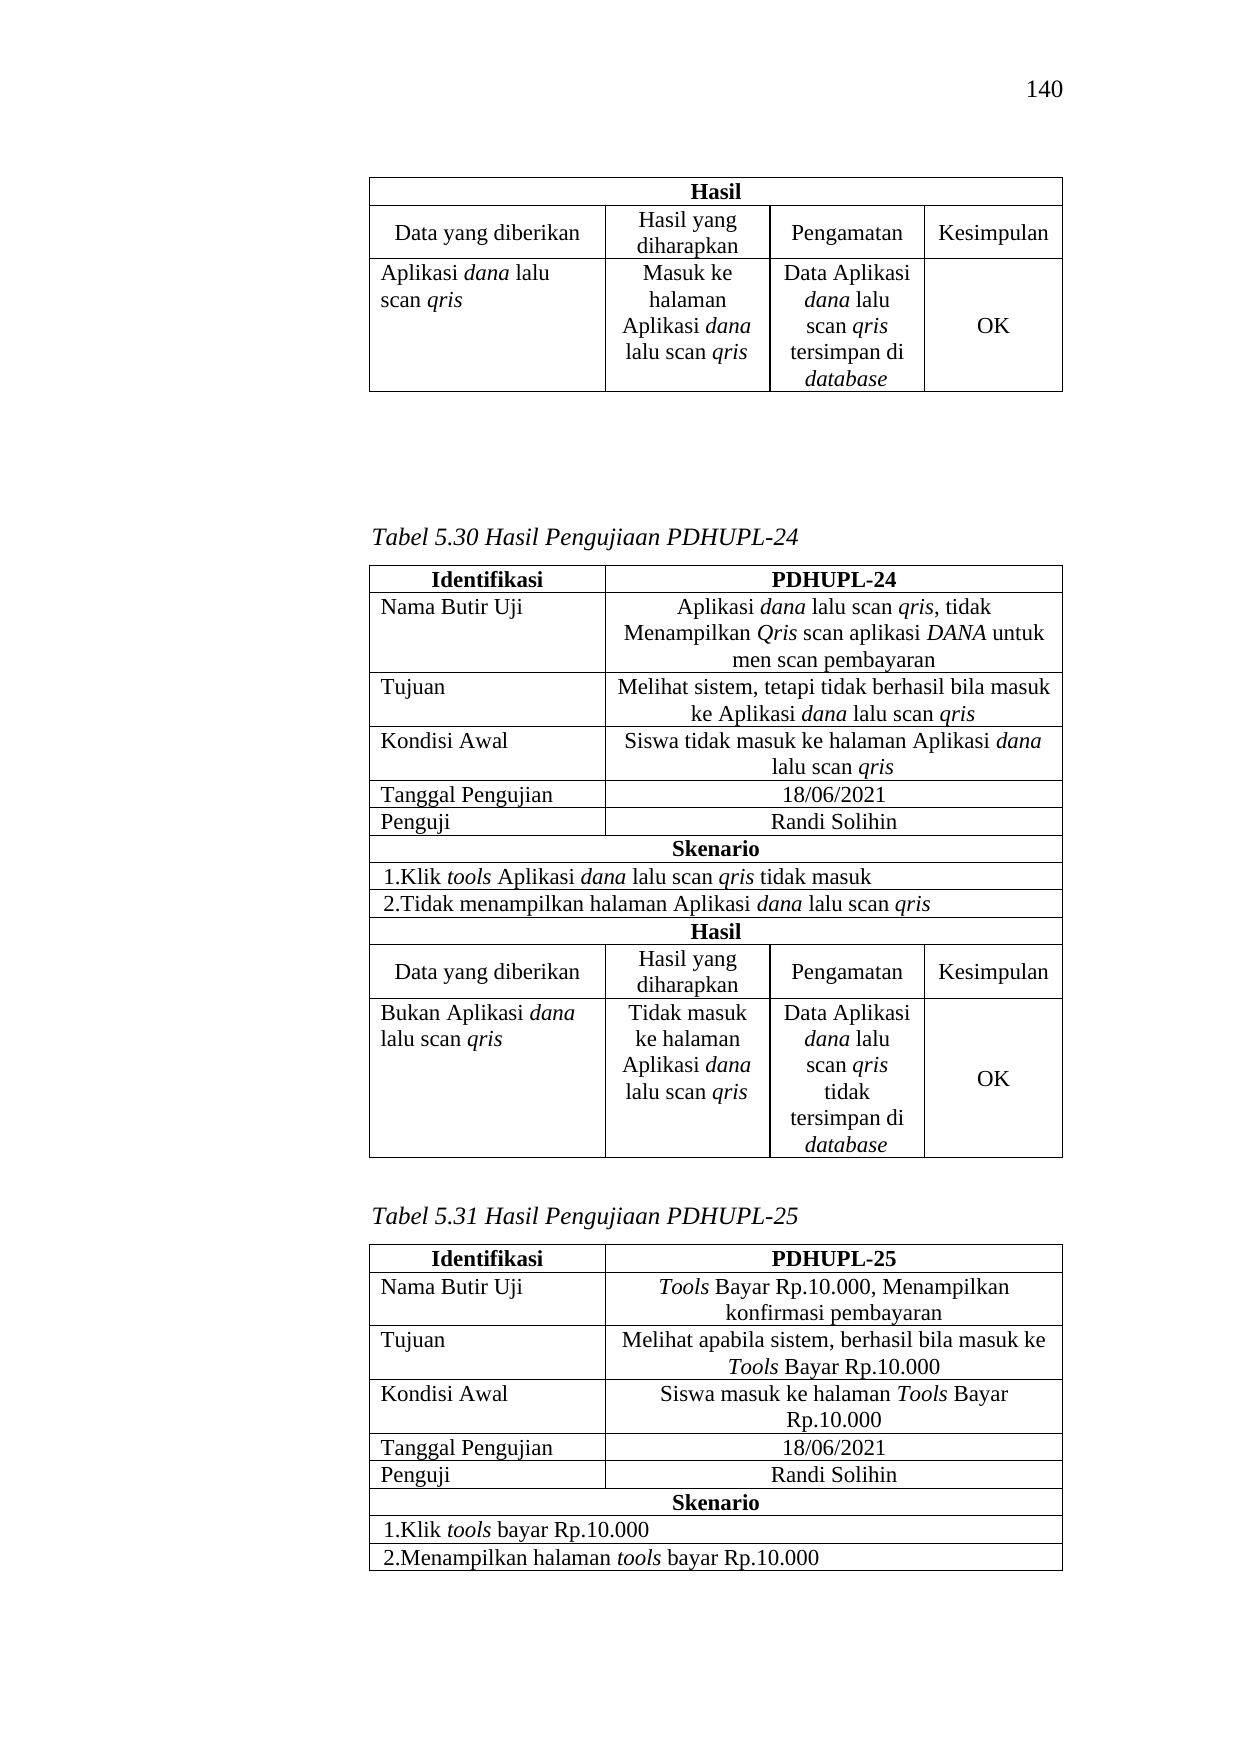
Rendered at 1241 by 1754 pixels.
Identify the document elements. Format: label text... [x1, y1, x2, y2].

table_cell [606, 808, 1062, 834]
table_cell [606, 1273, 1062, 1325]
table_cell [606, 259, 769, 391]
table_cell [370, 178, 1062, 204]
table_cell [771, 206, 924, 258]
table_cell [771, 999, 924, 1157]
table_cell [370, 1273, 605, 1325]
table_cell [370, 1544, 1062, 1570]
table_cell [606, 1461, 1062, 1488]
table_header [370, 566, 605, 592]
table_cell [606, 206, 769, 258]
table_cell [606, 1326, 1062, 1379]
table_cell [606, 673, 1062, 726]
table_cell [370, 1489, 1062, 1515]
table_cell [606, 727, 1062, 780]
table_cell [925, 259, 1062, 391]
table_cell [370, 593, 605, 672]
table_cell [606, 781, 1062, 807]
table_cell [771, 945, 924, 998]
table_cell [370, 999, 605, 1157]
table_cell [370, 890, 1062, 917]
list Tabel 5.30 Hasil Pengujiaan PDHUPL-24 [354, 522, 1063, 550]
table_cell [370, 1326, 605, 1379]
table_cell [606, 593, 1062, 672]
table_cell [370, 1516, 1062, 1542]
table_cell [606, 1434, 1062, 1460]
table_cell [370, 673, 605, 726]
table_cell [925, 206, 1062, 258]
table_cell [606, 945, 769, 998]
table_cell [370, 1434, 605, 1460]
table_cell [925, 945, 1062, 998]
list Tabel 5.31 Hasil Pengujiaan PDHUPL-25 [354, 1201, 1063, 1230]
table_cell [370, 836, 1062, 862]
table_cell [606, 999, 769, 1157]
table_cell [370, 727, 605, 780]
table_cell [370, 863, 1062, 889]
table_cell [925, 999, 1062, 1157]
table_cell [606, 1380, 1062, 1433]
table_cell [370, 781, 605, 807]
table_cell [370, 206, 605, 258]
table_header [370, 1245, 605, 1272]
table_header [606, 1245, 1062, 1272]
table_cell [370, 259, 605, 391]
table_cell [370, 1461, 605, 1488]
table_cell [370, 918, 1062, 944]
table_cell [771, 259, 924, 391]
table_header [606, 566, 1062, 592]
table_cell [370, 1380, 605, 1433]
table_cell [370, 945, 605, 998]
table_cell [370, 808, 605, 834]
